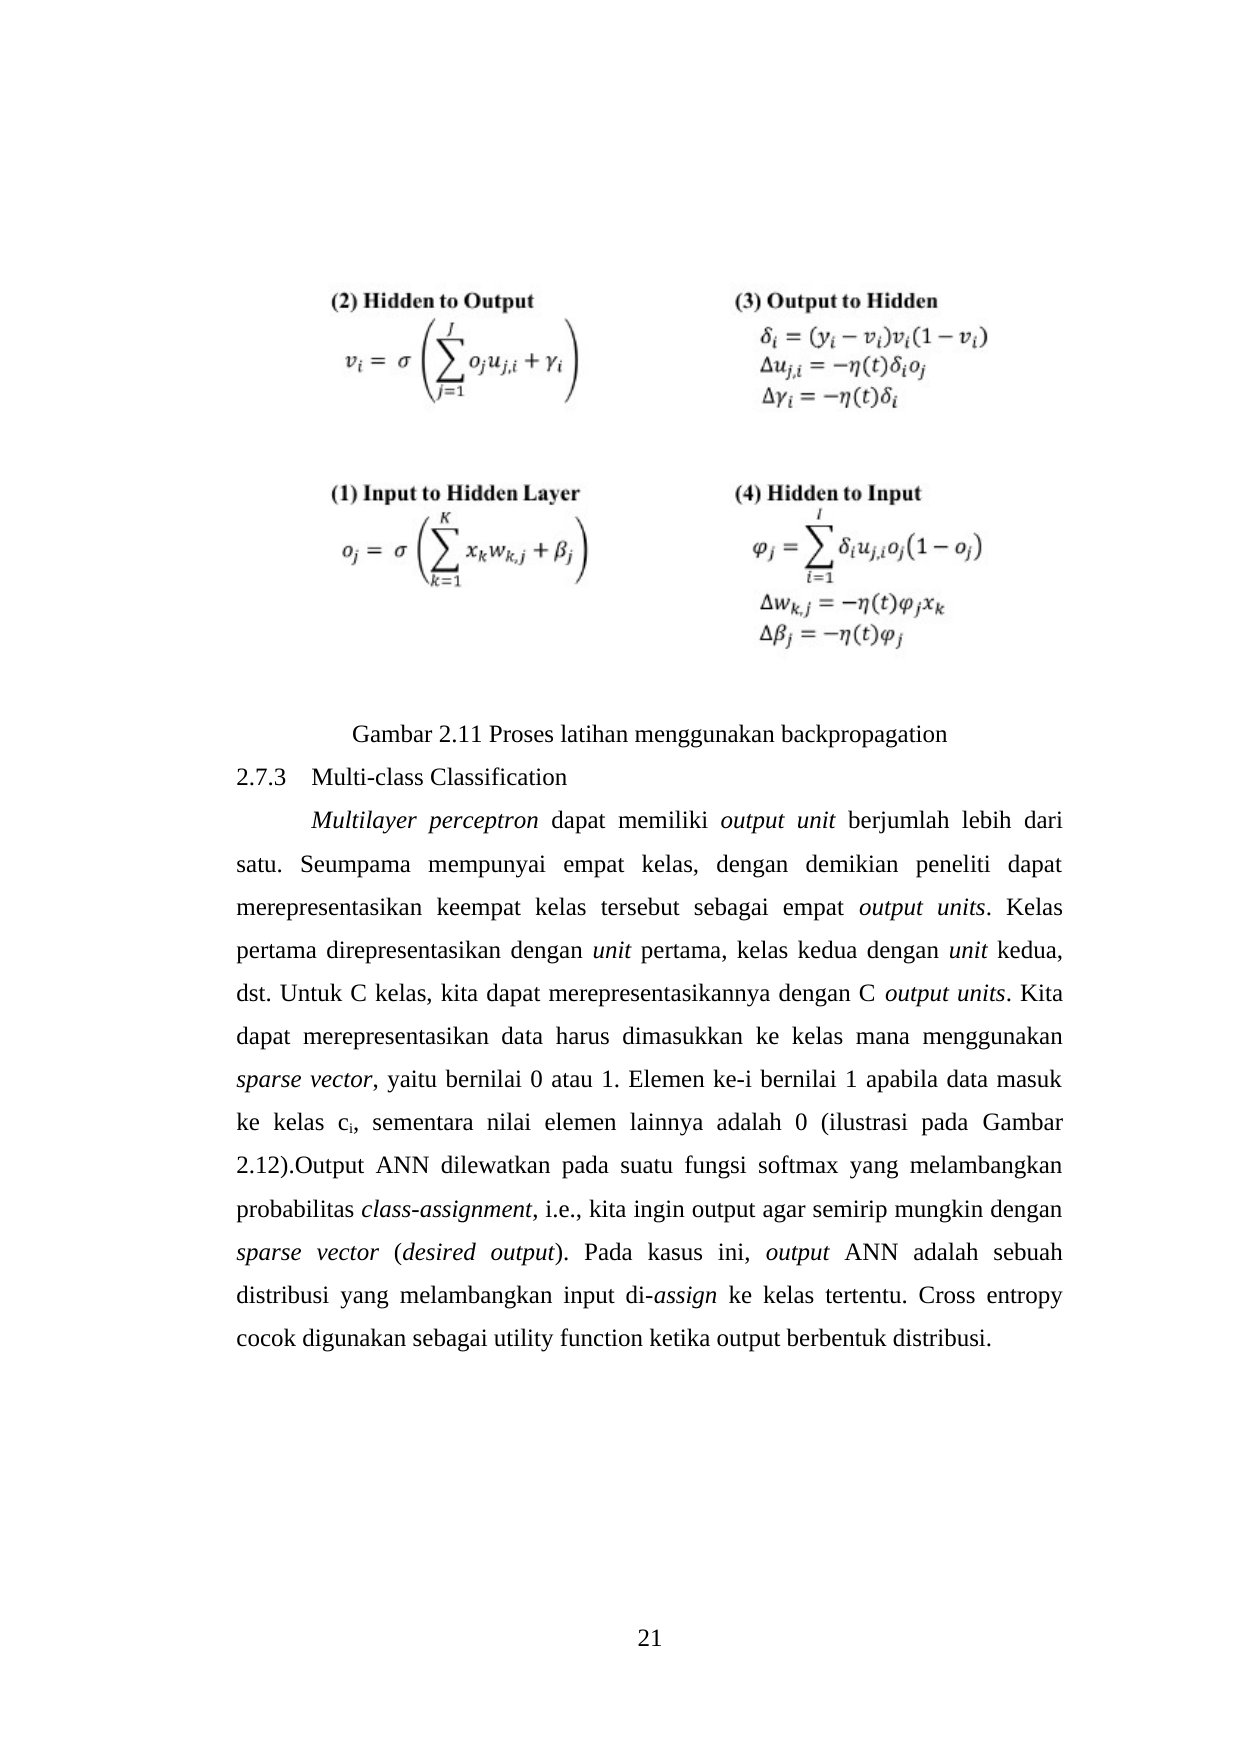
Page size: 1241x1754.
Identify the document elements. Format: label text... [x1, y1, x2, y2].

subtitle Multi-class Classification [236, 762, 1063, 791]
picture [247, 236, 1052, 705]
text Gambar 2.11 Proses latihan menggunakan backpropagation [236, 719, 1063, 748]
text Multilayer perceptron dapat memiliki output unit berjumlah lebih dari satu. Seumpama mempunyai empat kelas, dengan demikian peneliti dapat merepresentasikan keempat kelas tersebut sebagai empat output units. Kelas pertama direpresentasikan dengan unit pertama, kelas kedua dengan unit kedua, dst. Untuk C kelas, kita dapat merepresentasikannya dengan C output units. Kita dapat merepresentasikan data harus dimasukkan ke kelas mana menggunakan sparse vector, yaitu bernilai 0 atau 1. Elemen ke-i bernilai 1 apabila data masuk ke kelas ci, sementara nilai elemen lainnya adalah 0 (ilustrasi pada Gambar 2.12).Output ANN dilewatkan pada suatu fungsi softmax yang melambangkan probabilitas class-assignment, i.e., kita ingin output agar semirip mungkin dengan sparse vector (desired output). Pada kasus ini, output ANN adalah sebuah distribusi yang melambangkan input di-assign ke kelas tertentu. Cross entropy cocok digunakan sebagai utility function ketika output berbentuk distribusi. [236, 806, 1063, 1352]
